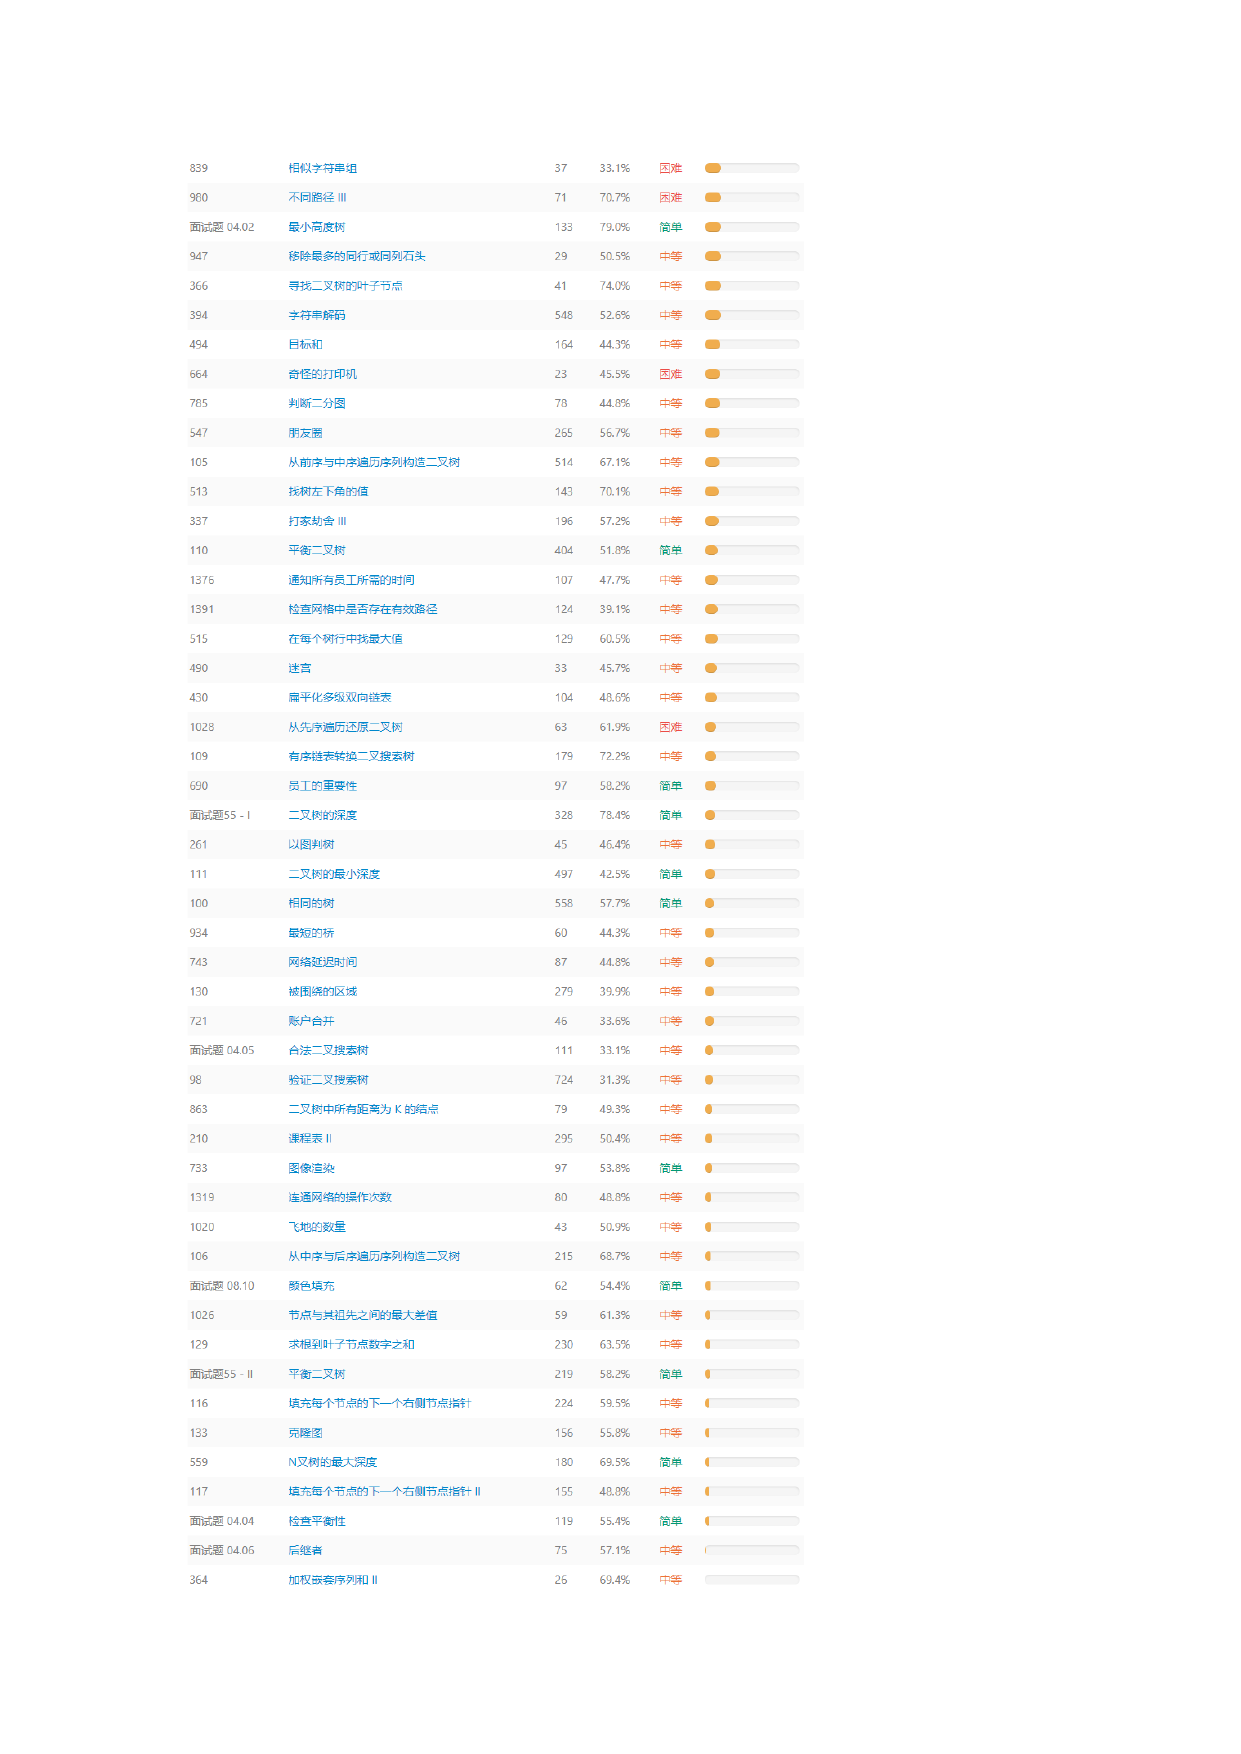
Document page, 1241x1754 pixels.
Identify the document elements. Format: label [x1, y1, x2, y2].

picture [187, 162, 804, 1592]
